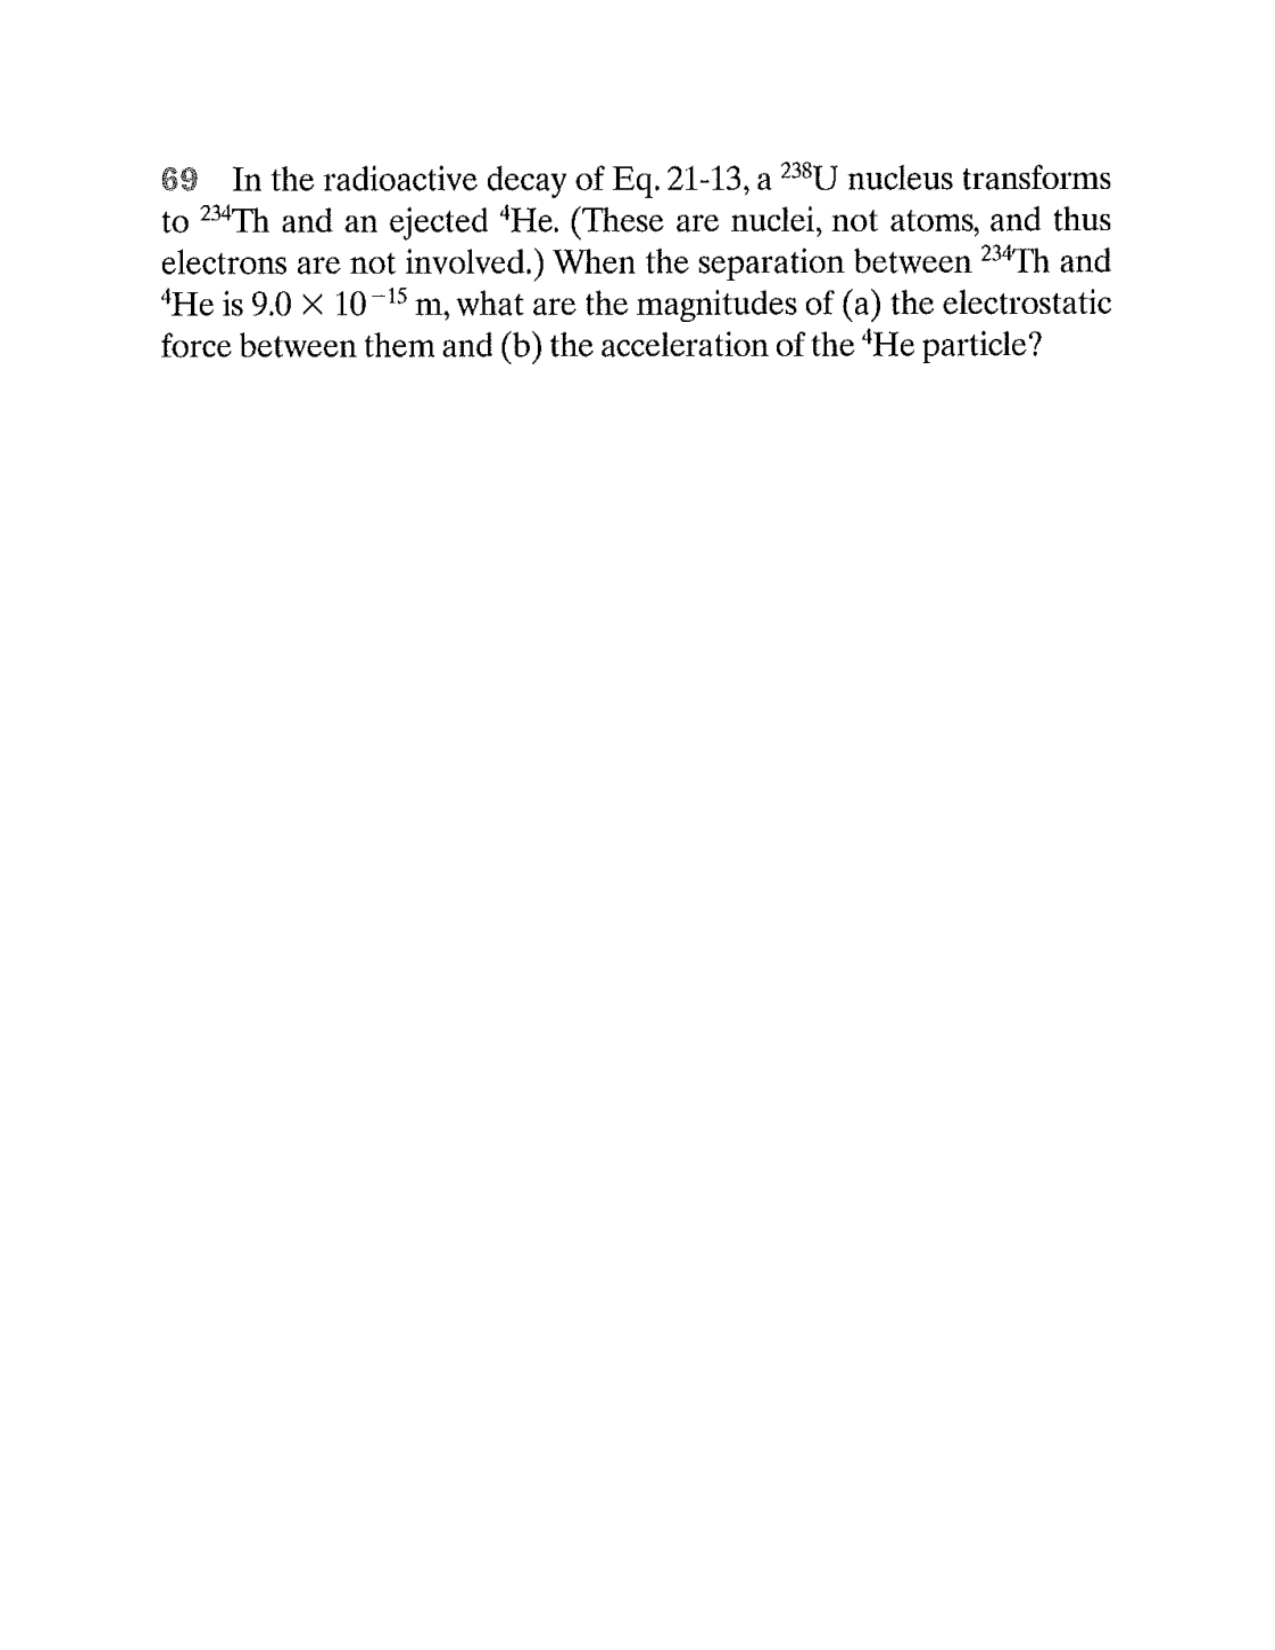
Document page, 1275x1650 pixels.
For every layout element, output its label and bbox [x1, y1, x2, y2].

picture [150, 150, 1125, 377]
